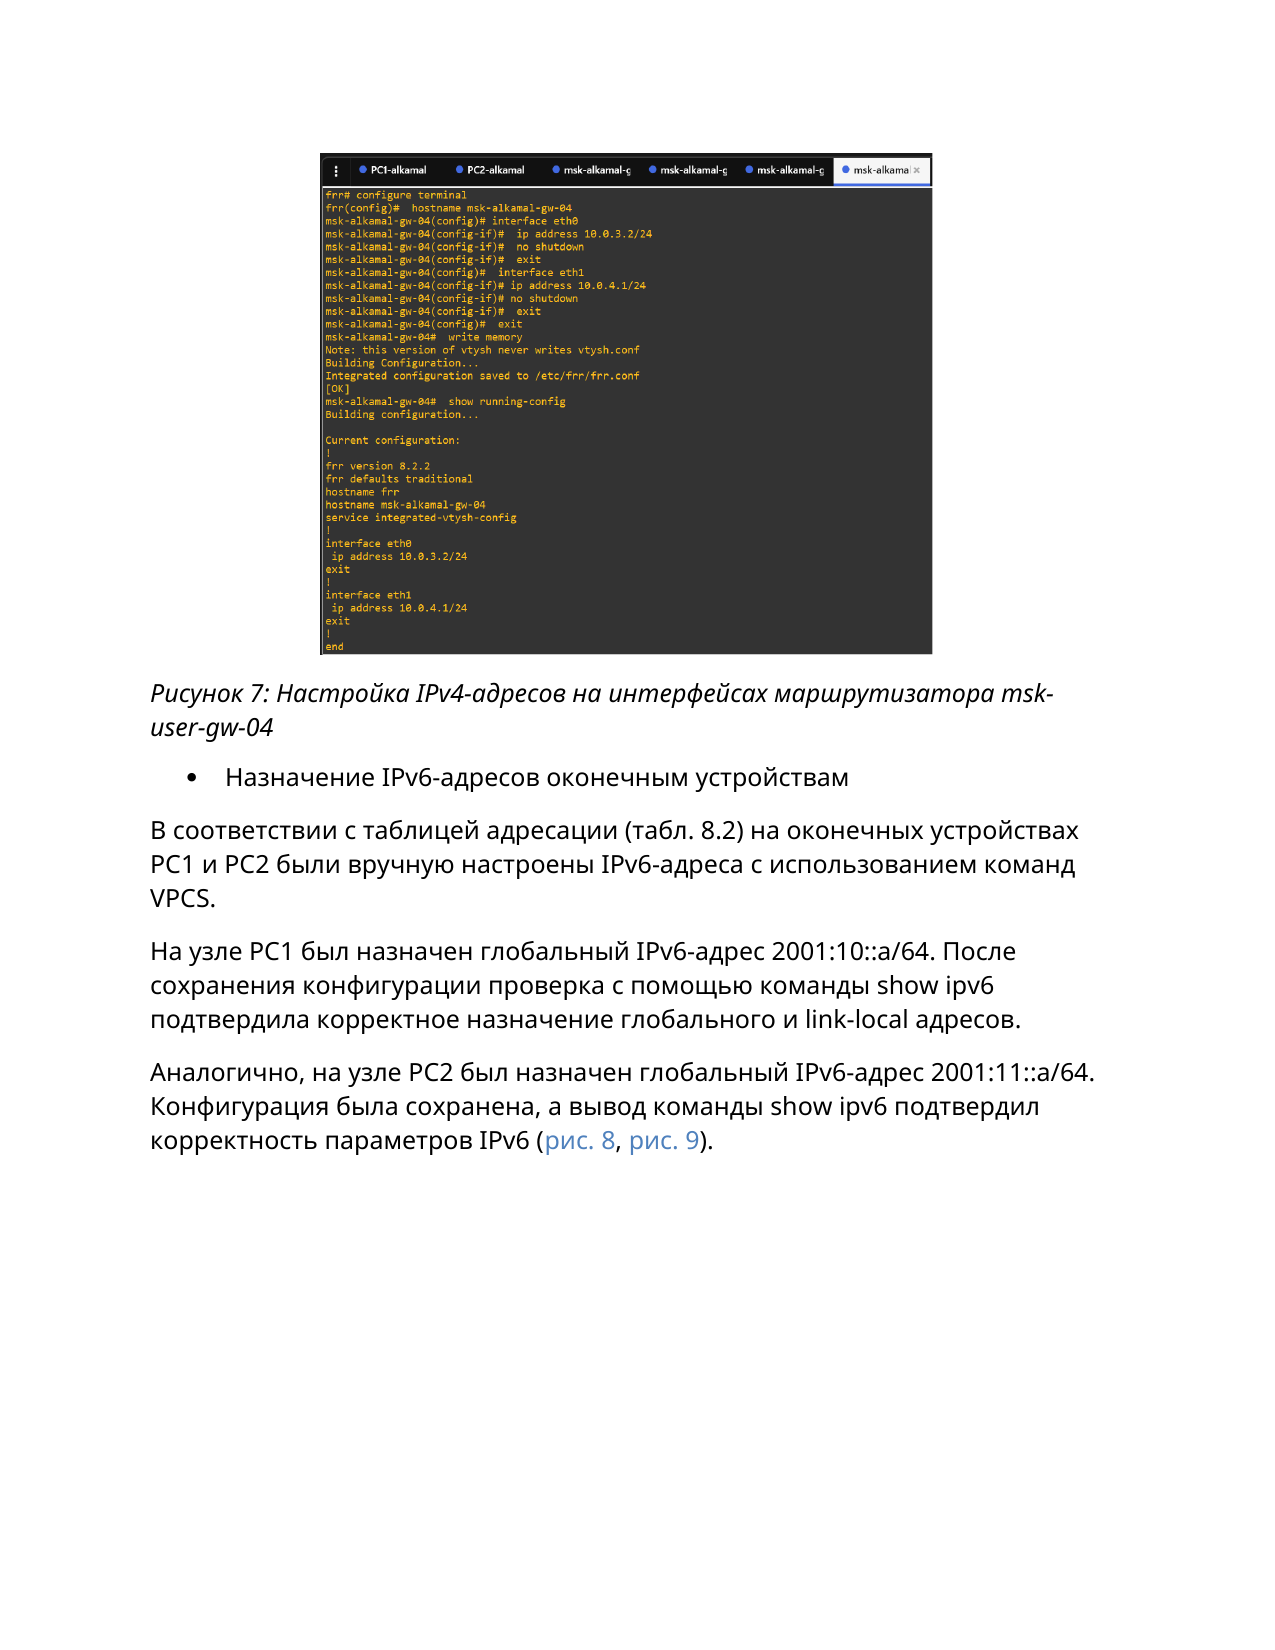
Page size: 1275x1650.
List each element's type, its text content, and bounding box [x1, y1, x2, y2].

table_header Рисунок 7: Настройка IPv4-адресов на интерфейсах маршрутизатора msk-user-gw-04 [139, 150, 1114, 756]
picture [320, 153, 933, 655]
list Назначение IPv6-адресов оконечным устройствам [187, 760, 1125, 794]
text Аналогично, на узле PC2 был назначен глобальный IPv6-адрес 2001:11::a/64. Конфигурация была сохранена, а вывод команды show ipv6 подтвердил корректность параметров IPv6 (рис. 8, рис. 9). [150, 1055, 1125, 1157]
text В соответствии с таблицей адресации (табл. 8.2) на оконечных устройствах PC1 и PC2 были вручную настроены IPv6-адреса с использованием команд VPCS. [150, 813, 1125, 915]
text На узле PC1 был назначен глобальный IPv6-адрес 2001:10::a/64. После сохранения конфигурации проверка с помощью команды show ipv6 подтвердила корректное назначение глобального и link-local адресов. [150, 934, 1125, 1036]
